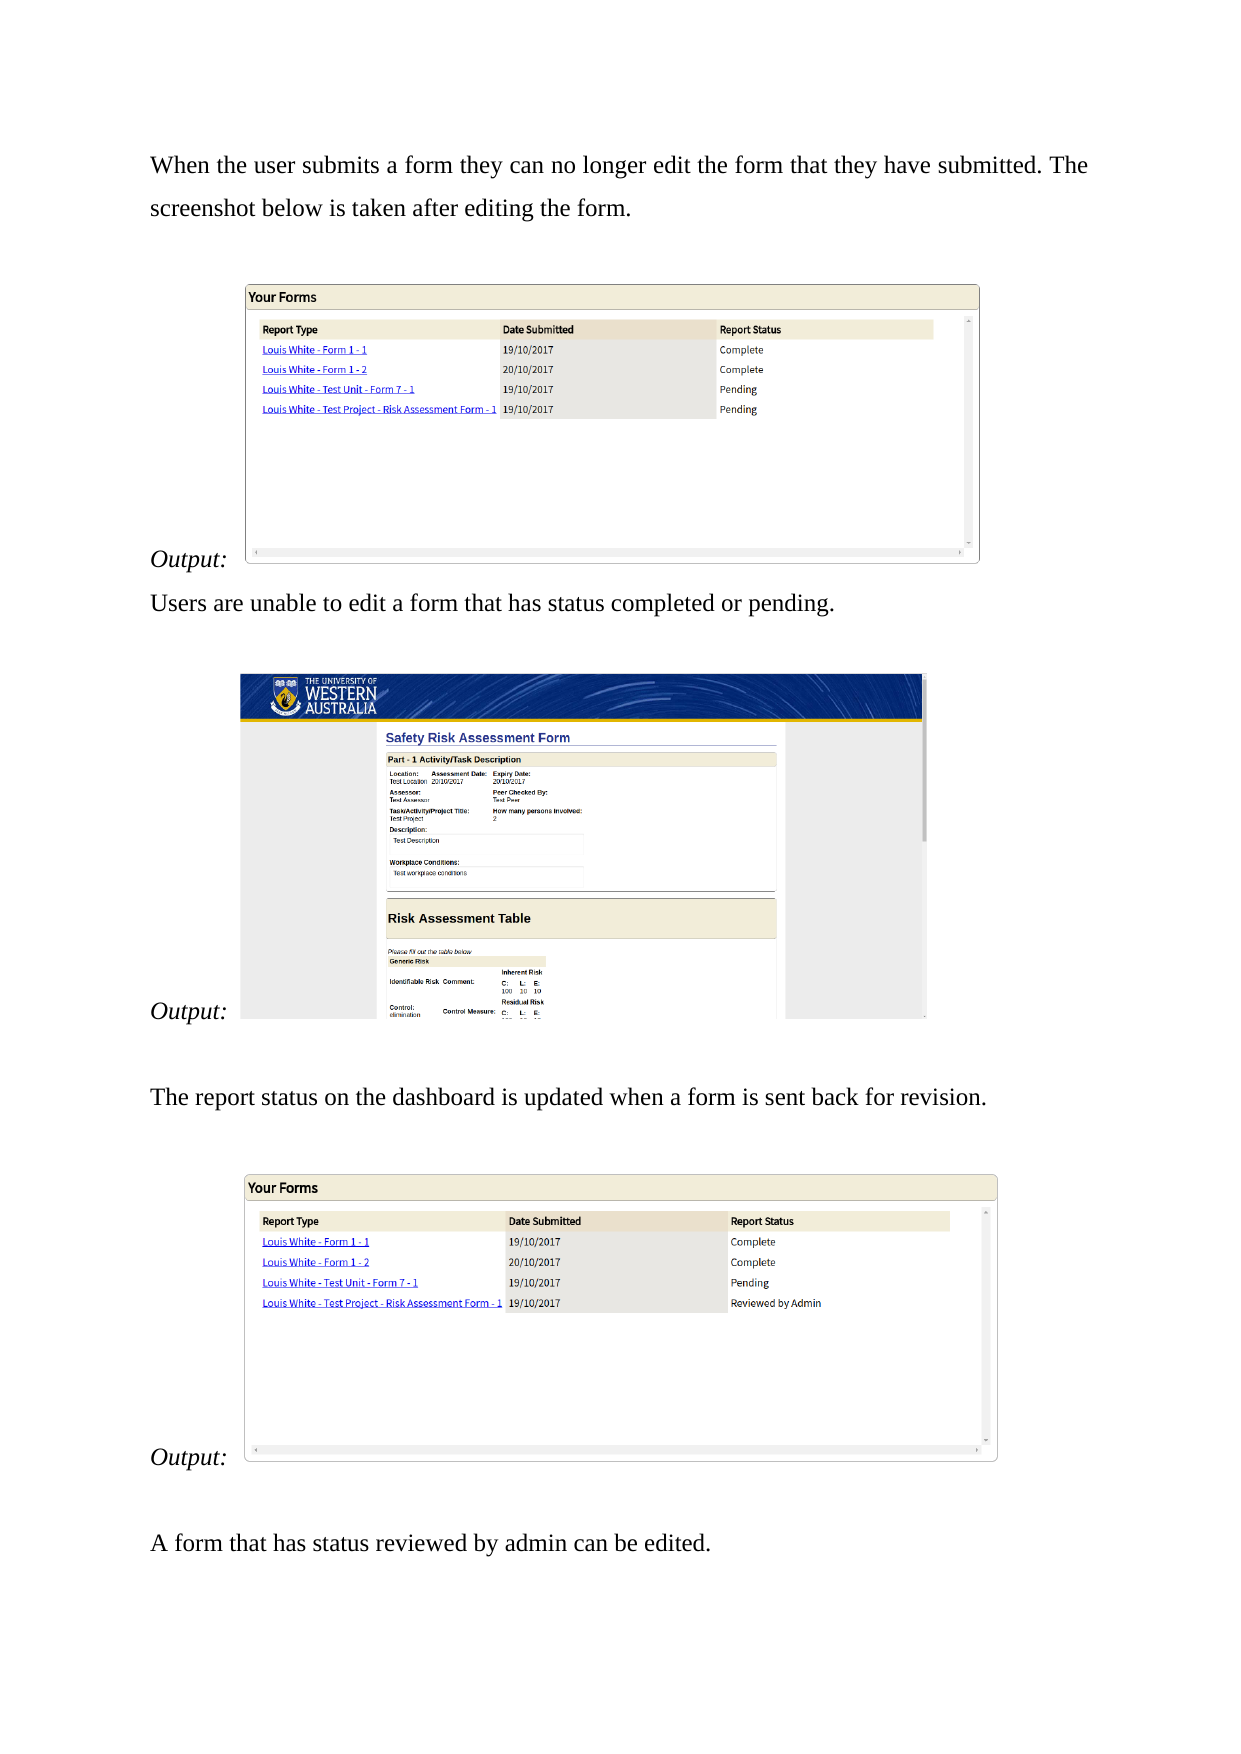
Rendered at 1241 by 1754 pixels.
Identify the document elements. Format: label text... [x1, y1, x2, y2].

picture [240, 279, 984, 568]
picture [240, 673, 927, 1019]
text A form that has status reviewed by admin can be edited. [150, 1528, 1090, 1557]
text The report status on the dashboard is updated when a form is sent back for revision. [150, 1082, 1090, 1111]
picture [240, 1168, 1002, 1466]
text Users are unable to edit a form that has status completed or pending. [150, 588, 1090, 616]
text When the user submits a form they can no longer edit the form that they have submitted. The screenshot below is taken after editing the form. [150, 150, 1090, 222]
